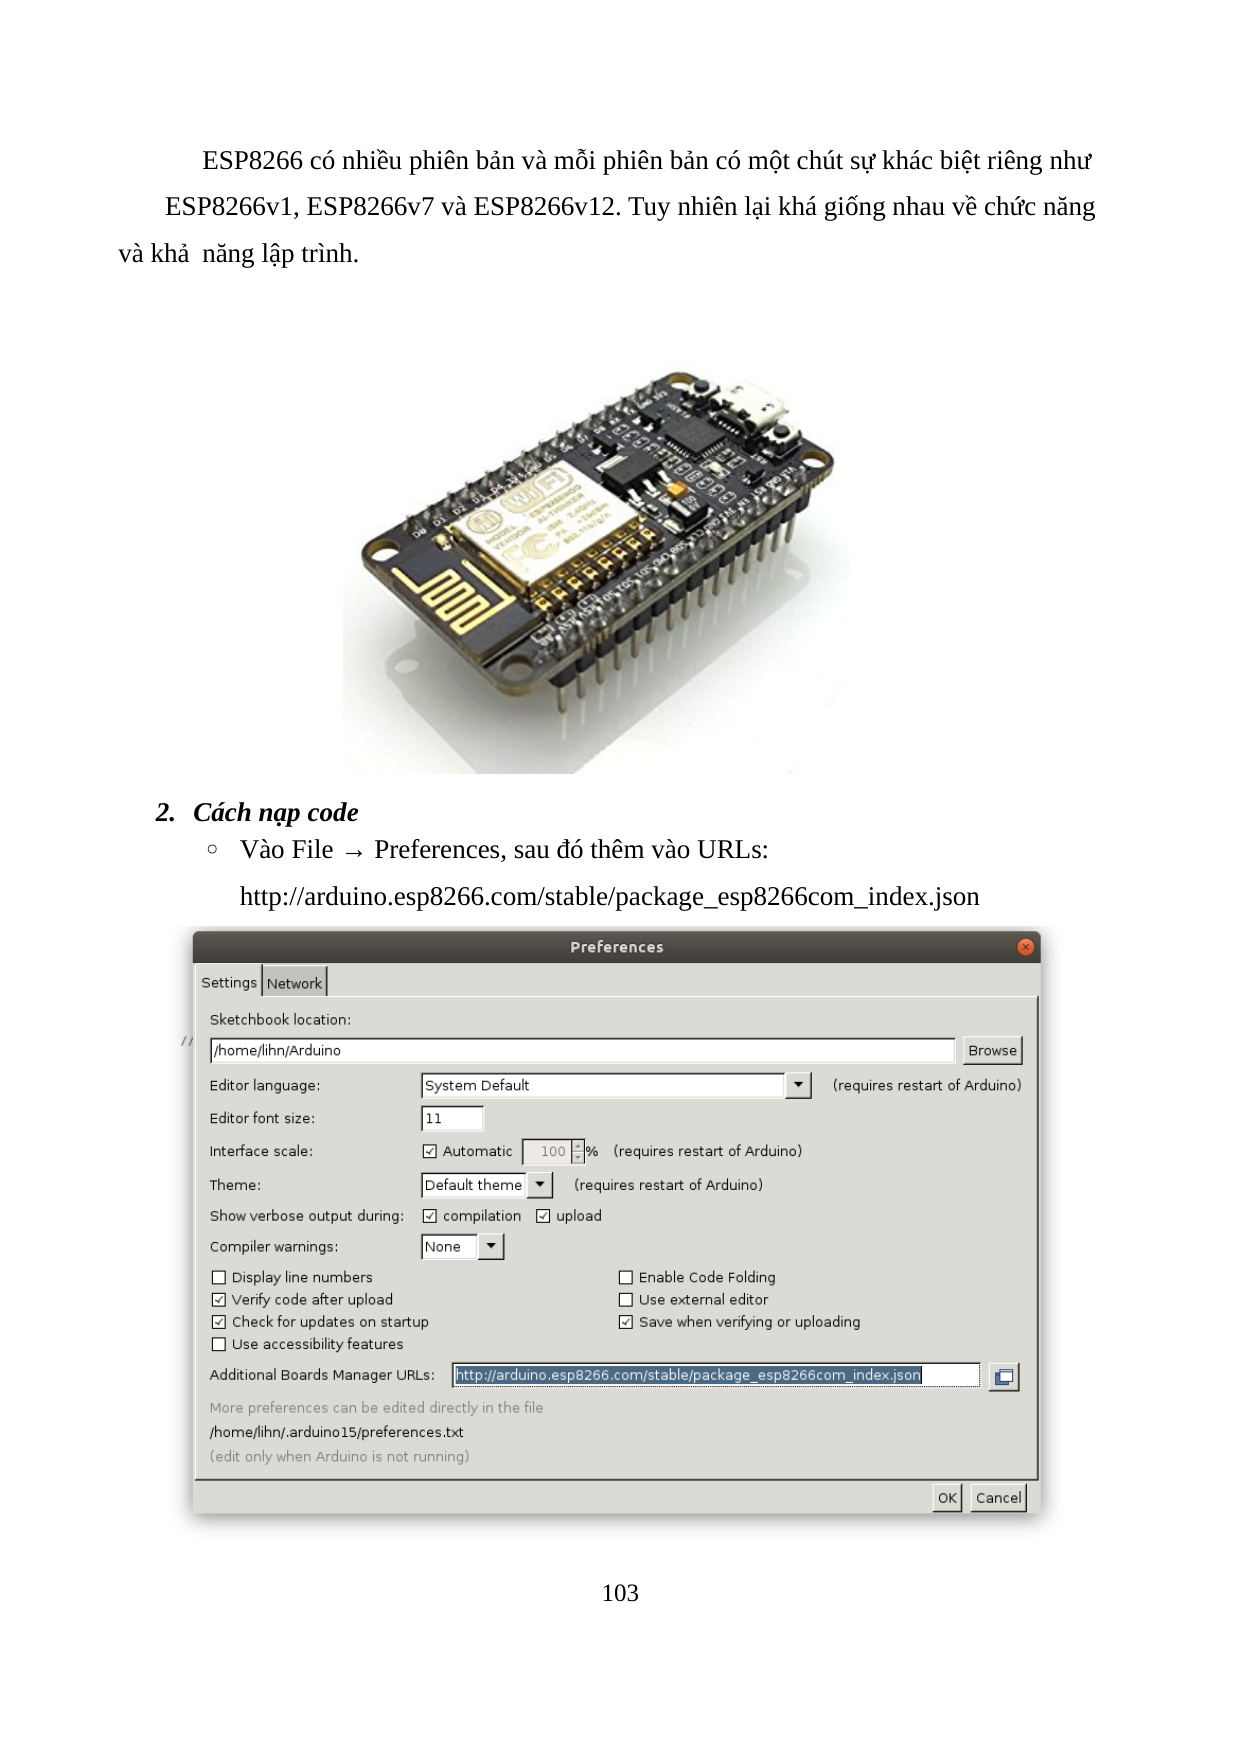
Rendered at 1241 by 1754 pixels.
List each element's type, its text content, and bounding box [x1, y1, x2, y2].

picture [343, 283, 851, 774]
subtitle 2. Cách nạp code [156, 796, 1122, 827]
picture [160, 926, 1081, 1541]
list Vào File → Preferences, sau đó thêm vào URLs: http://arduino.esp8266.com/stable/package_esp8266com_index.json [202, 833, 1122, 911]
text ESP8266 có nhiều phiên bản và mỗi phiên bản có một chút sự khác biệt riêng như ESP8266v1, ESP8266v7 và ESP8266v12. Tuy nhiên lại khá giống nhau về chức năng và khả năng lập trình. [118, 144, 1122, 268]
